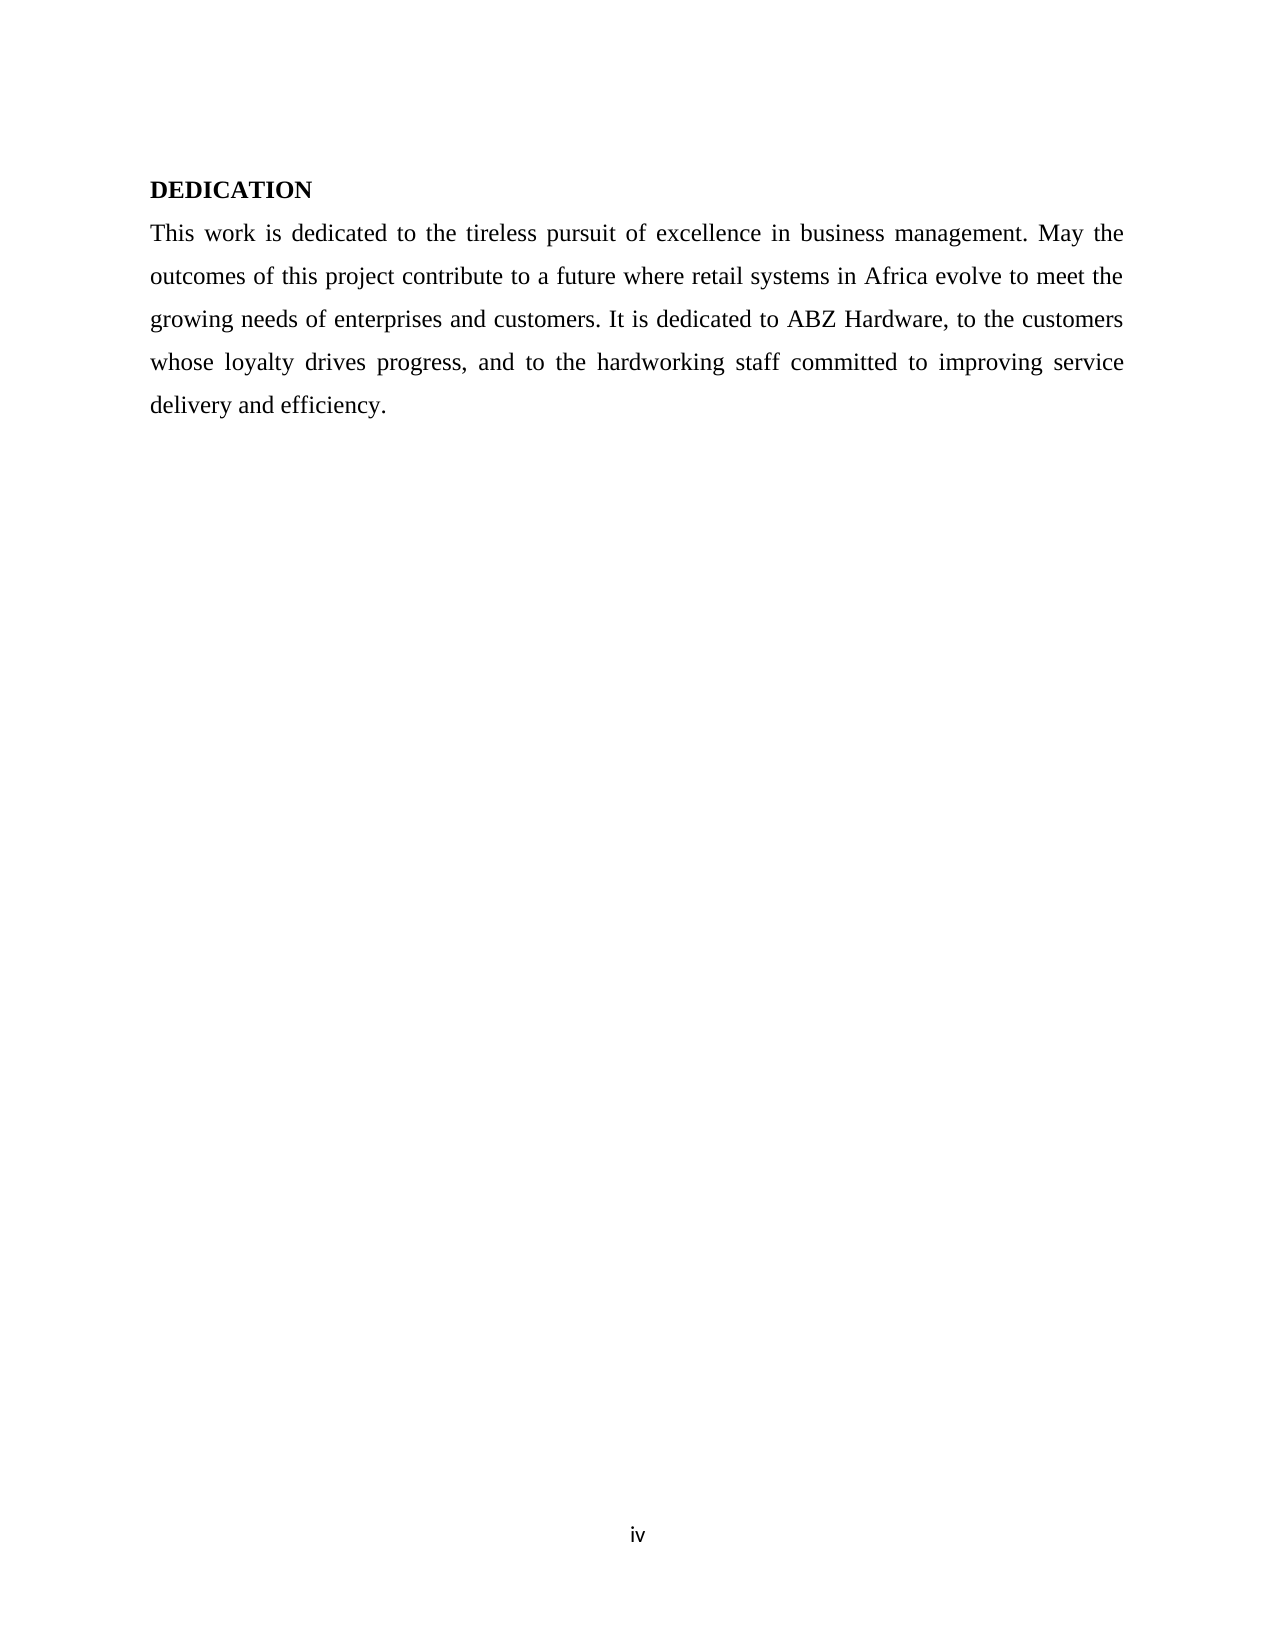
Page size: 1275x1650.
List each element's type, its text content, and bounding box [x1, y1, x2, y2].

text This work is dedicated to the tireless pursuit of excellence in business management. May the outcomes of this project contribute to a future where retail systems in Africa evolve to meet the growing needs of enterprises and customers. It is dedicated to ABZ Hardware, to the customers whose loyalty drives progress, and to the hardworking staff committed to improving service delivery and efficiency. [150, 218, 1125, 419]
subtitle DEDICATION [150, 175, 1125, 204]
